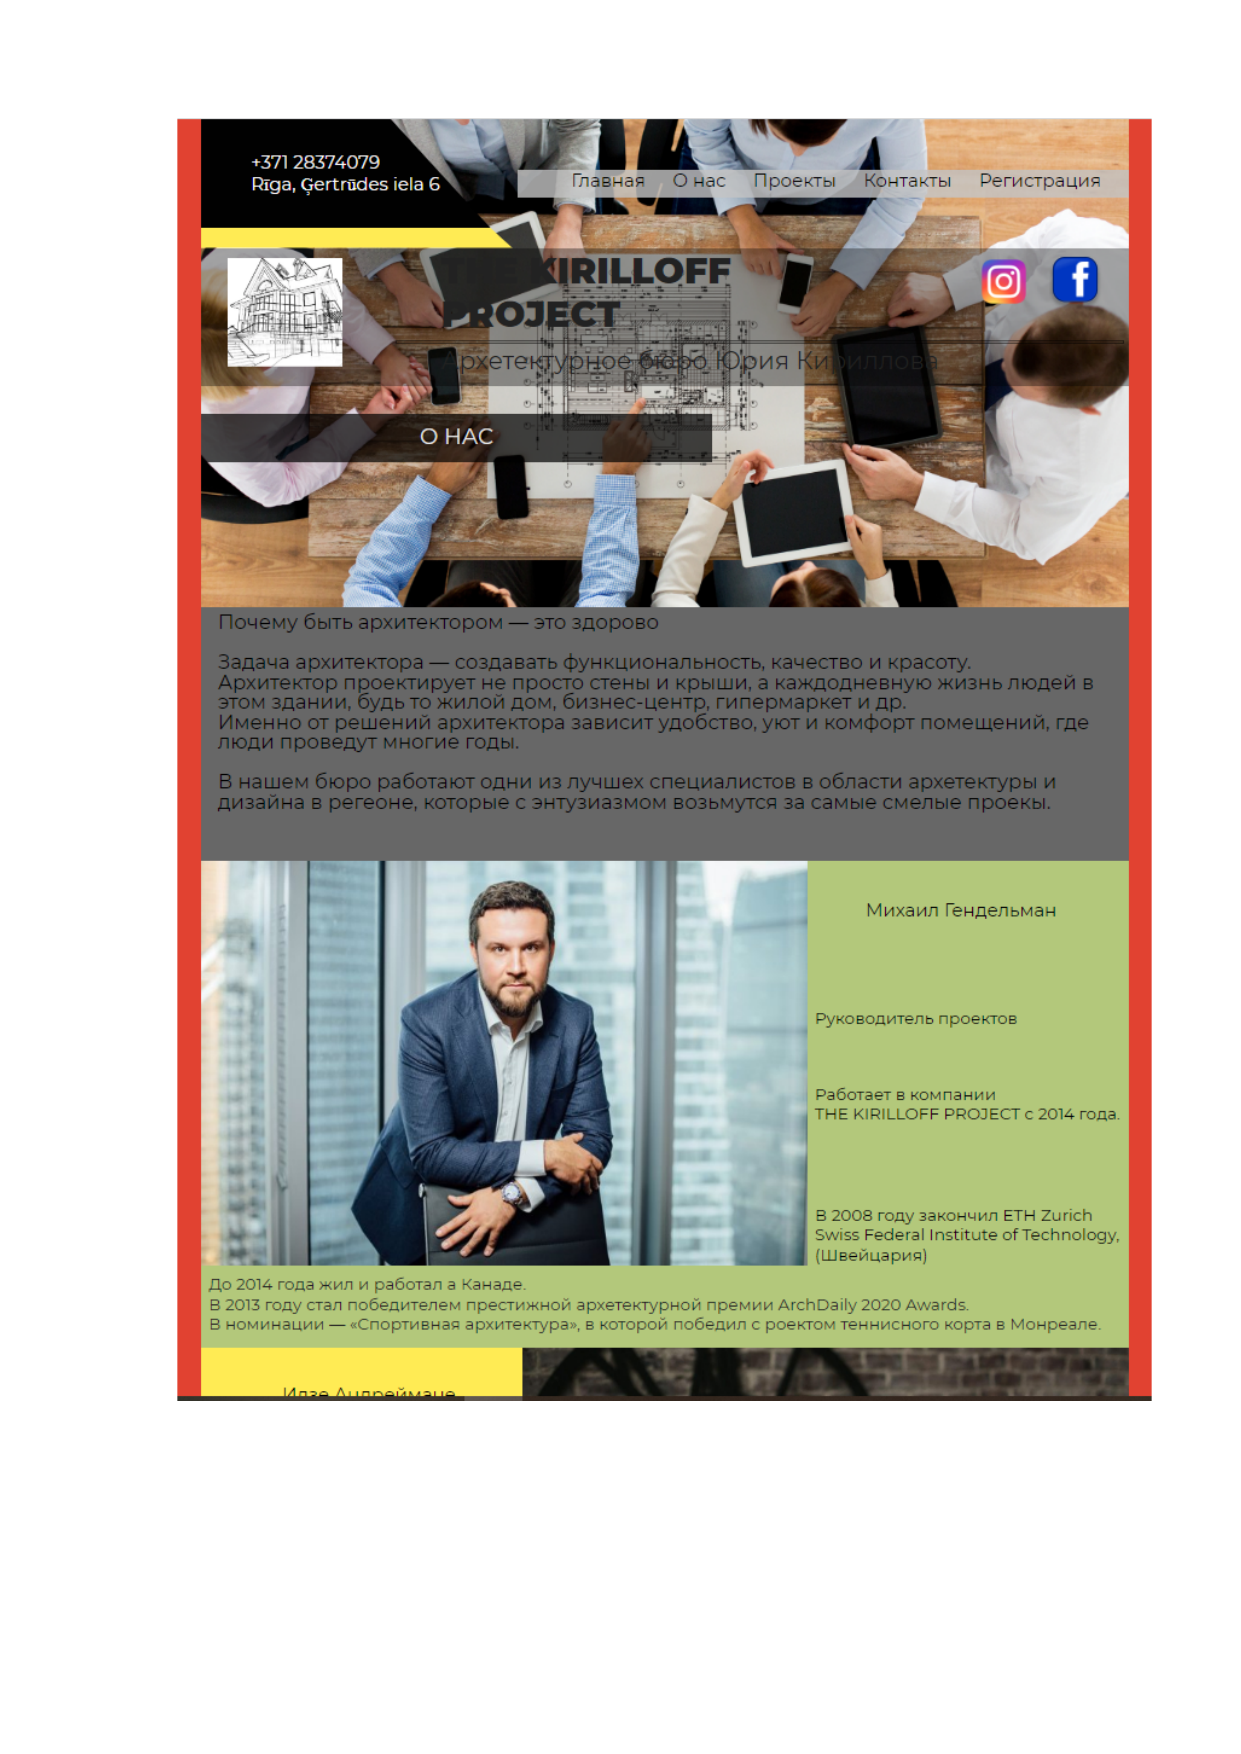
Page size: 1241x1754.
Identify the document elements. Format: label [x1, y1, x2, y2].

picture [177, 118, 1152, 1401]
